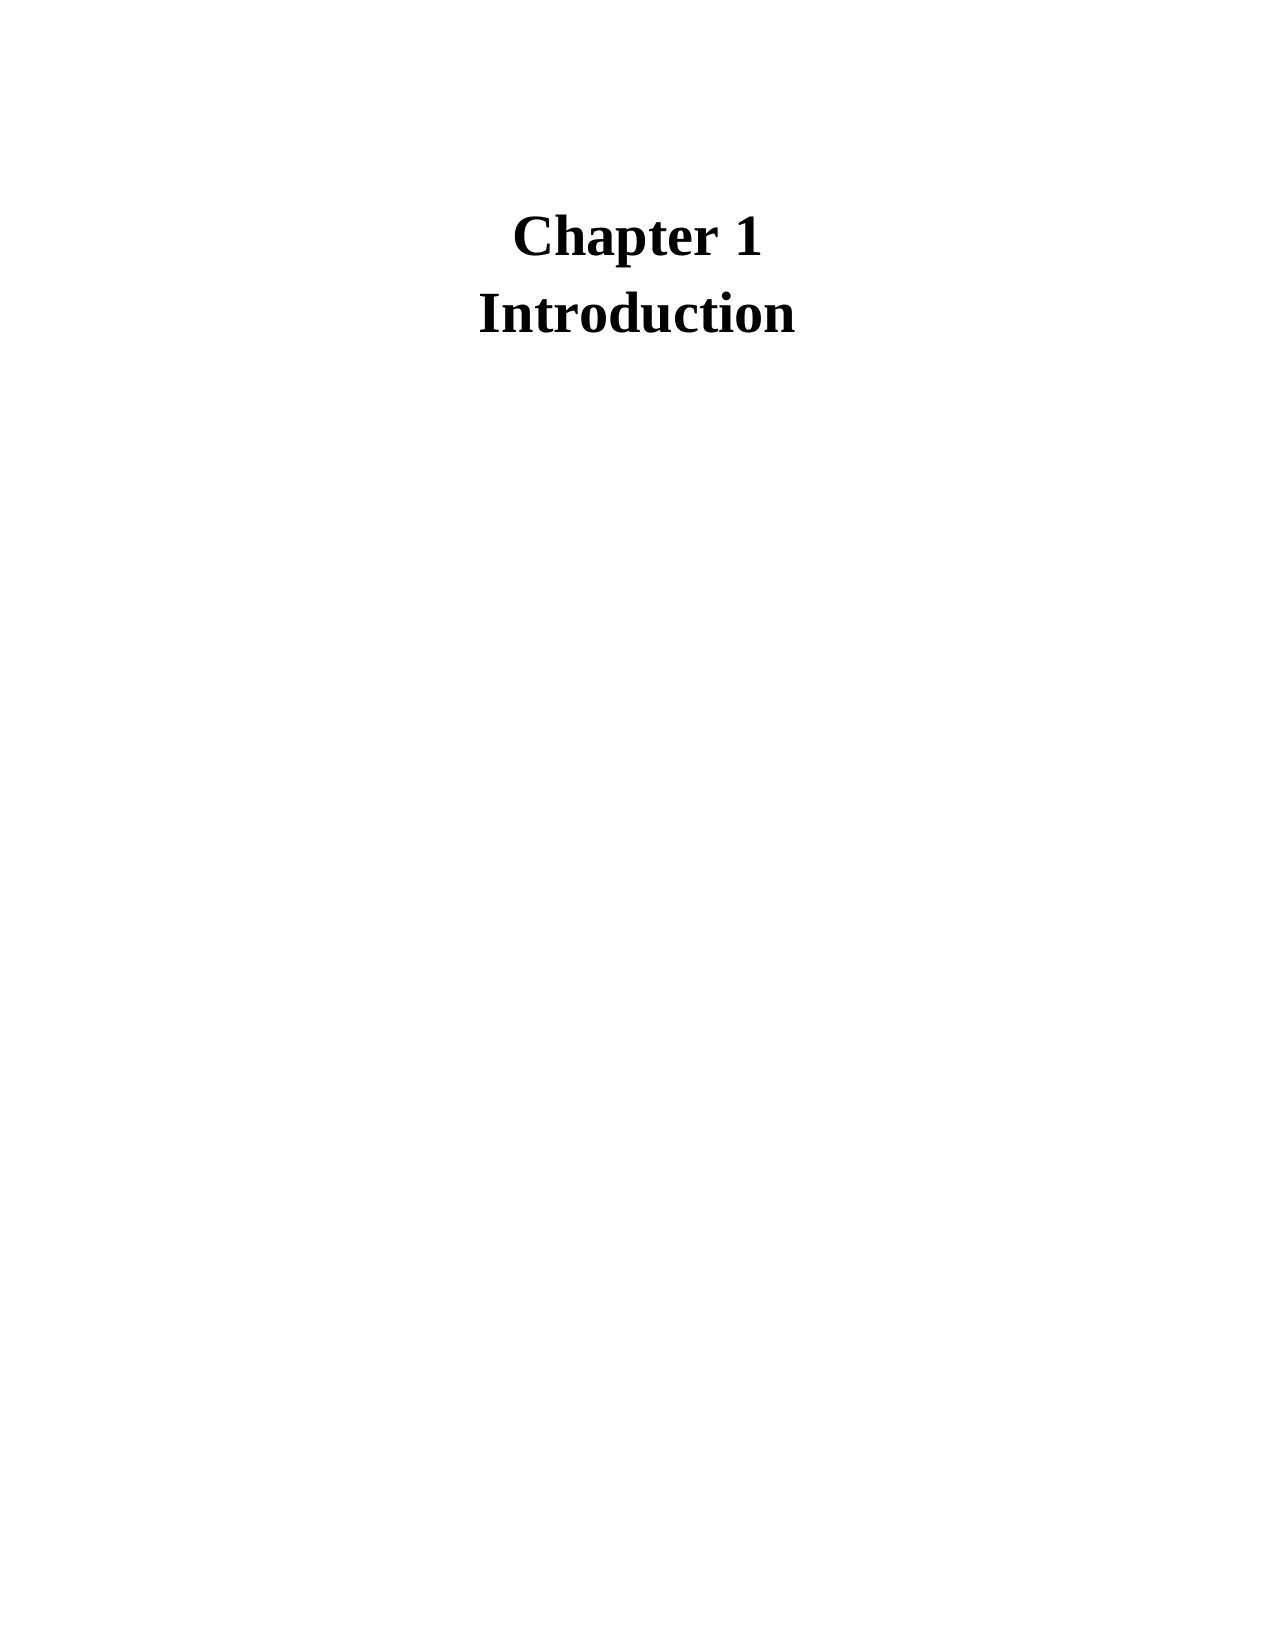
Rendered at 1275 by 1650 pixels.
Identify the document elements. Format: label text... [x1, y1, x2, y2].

text Chapter 1 [150, 201, 1125, 268]
text Introduction [150, 278, 1125, 345]
